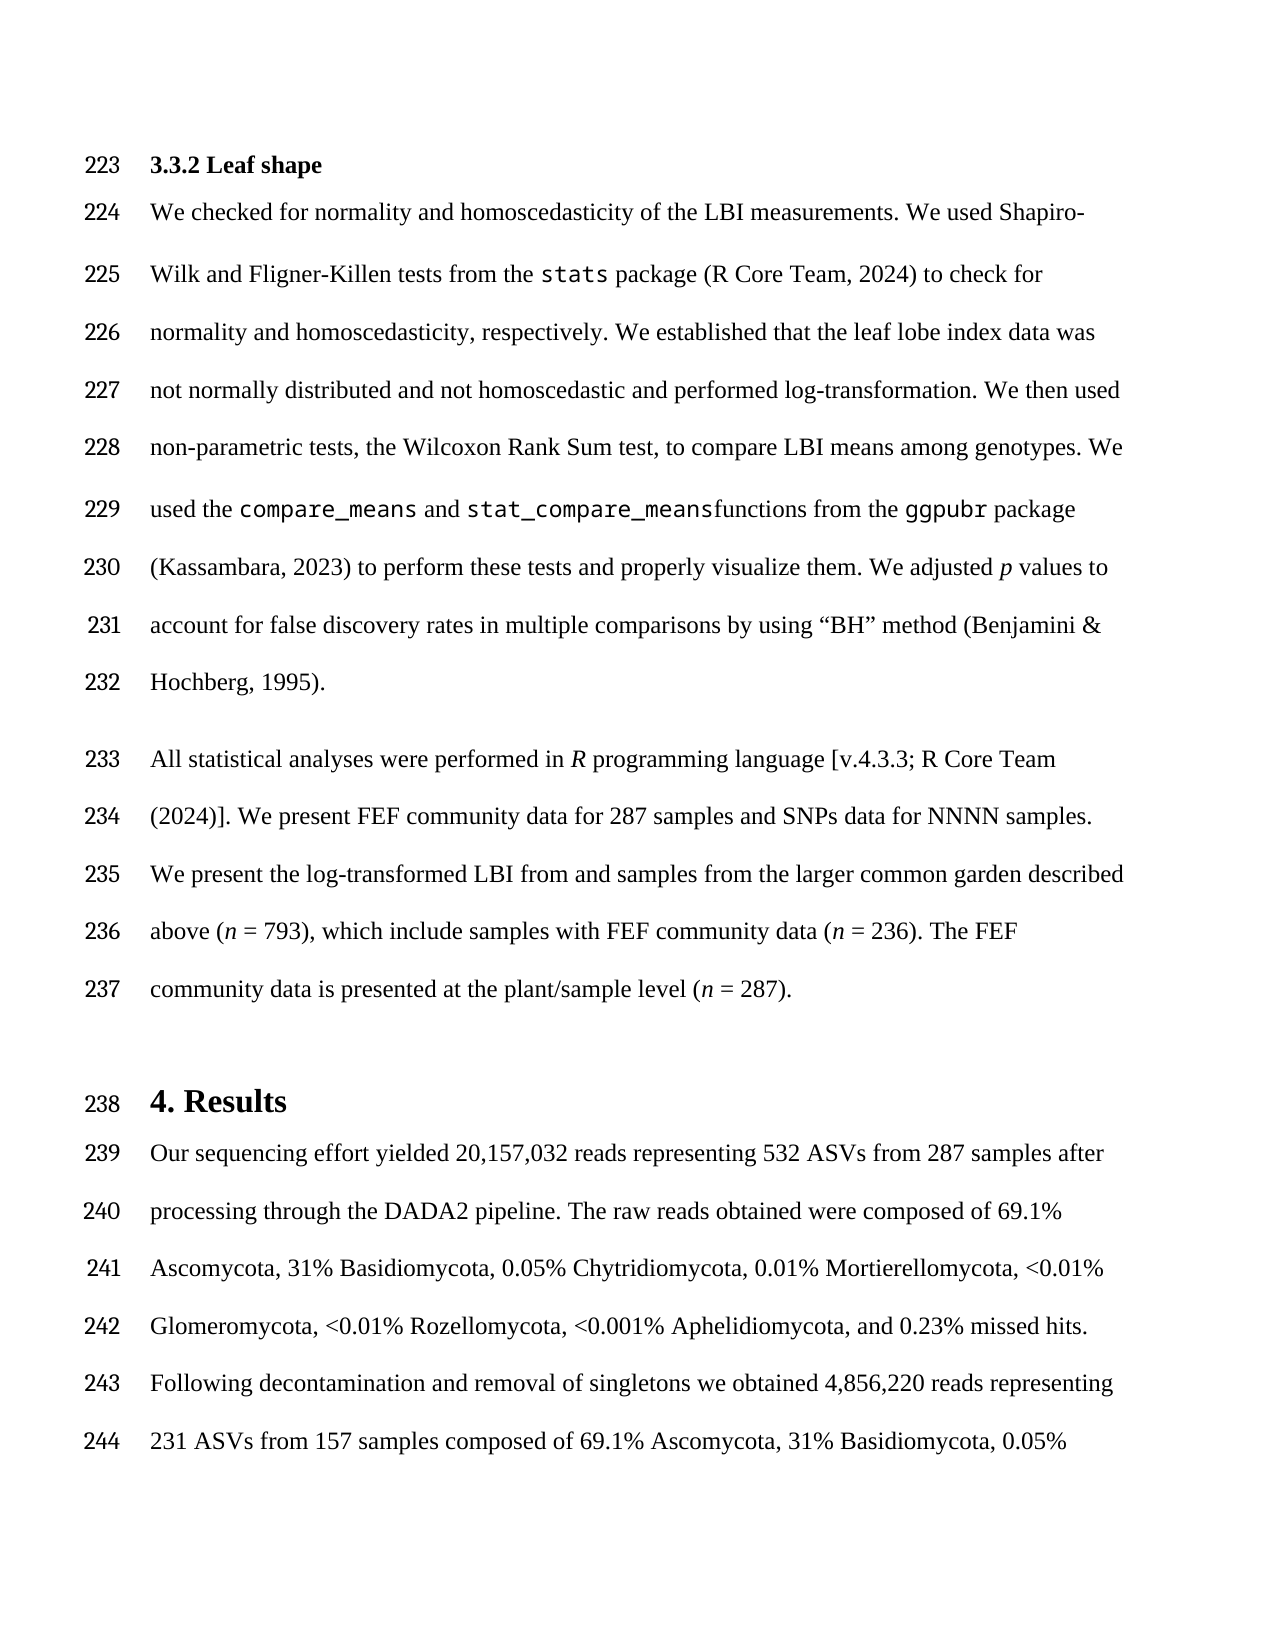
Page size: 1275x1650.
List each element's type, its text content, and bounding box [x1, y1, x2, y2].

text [150, 1138, 1125, 1454]
text We checked for normality and homoscedasticity of the LBI measurements. We used Shapiro-Wilk and Fligner-Killen tests from the stats package (R Core Team, 2024) to check for normality and homoscedasticity, respectively. We established that the leaf lobe index data was not normally distributed and not homoscedastic and performed log-transformation. We then used non-parametric tests, the Wilcoxon Rank Sum test, to compare LBI means among genotypes. We used the compare_means and stat_compare_meansfunctions from the ggpubr package (Kassambara, 2023) to perform these tests and properly visualize them. We adjusted p values to account for false discovery rates in multiple comparisons by using “BH” method (Benjamini & Hochberg, 1995). [150, 197, 1125, 696]
subtitle 3.3.2 Leaf shape [150, 150, 1125, 179]
text All statistical analyses were performed in R programming language [v.4.3.3; R Core Team (2024)]. We present FEF community data for 287 samples and SNPs data for NNNN samples. We present the log-transformed LBI from and samples from the larger common garden described above (n = 793), which include samples with FEF community data (n = 236). The FEF community data is presented at the plant/sample level (n = 287). [150, 744, 1125, 1002]
subtitle 4. Results [150, 1081, 1125, 1119]
